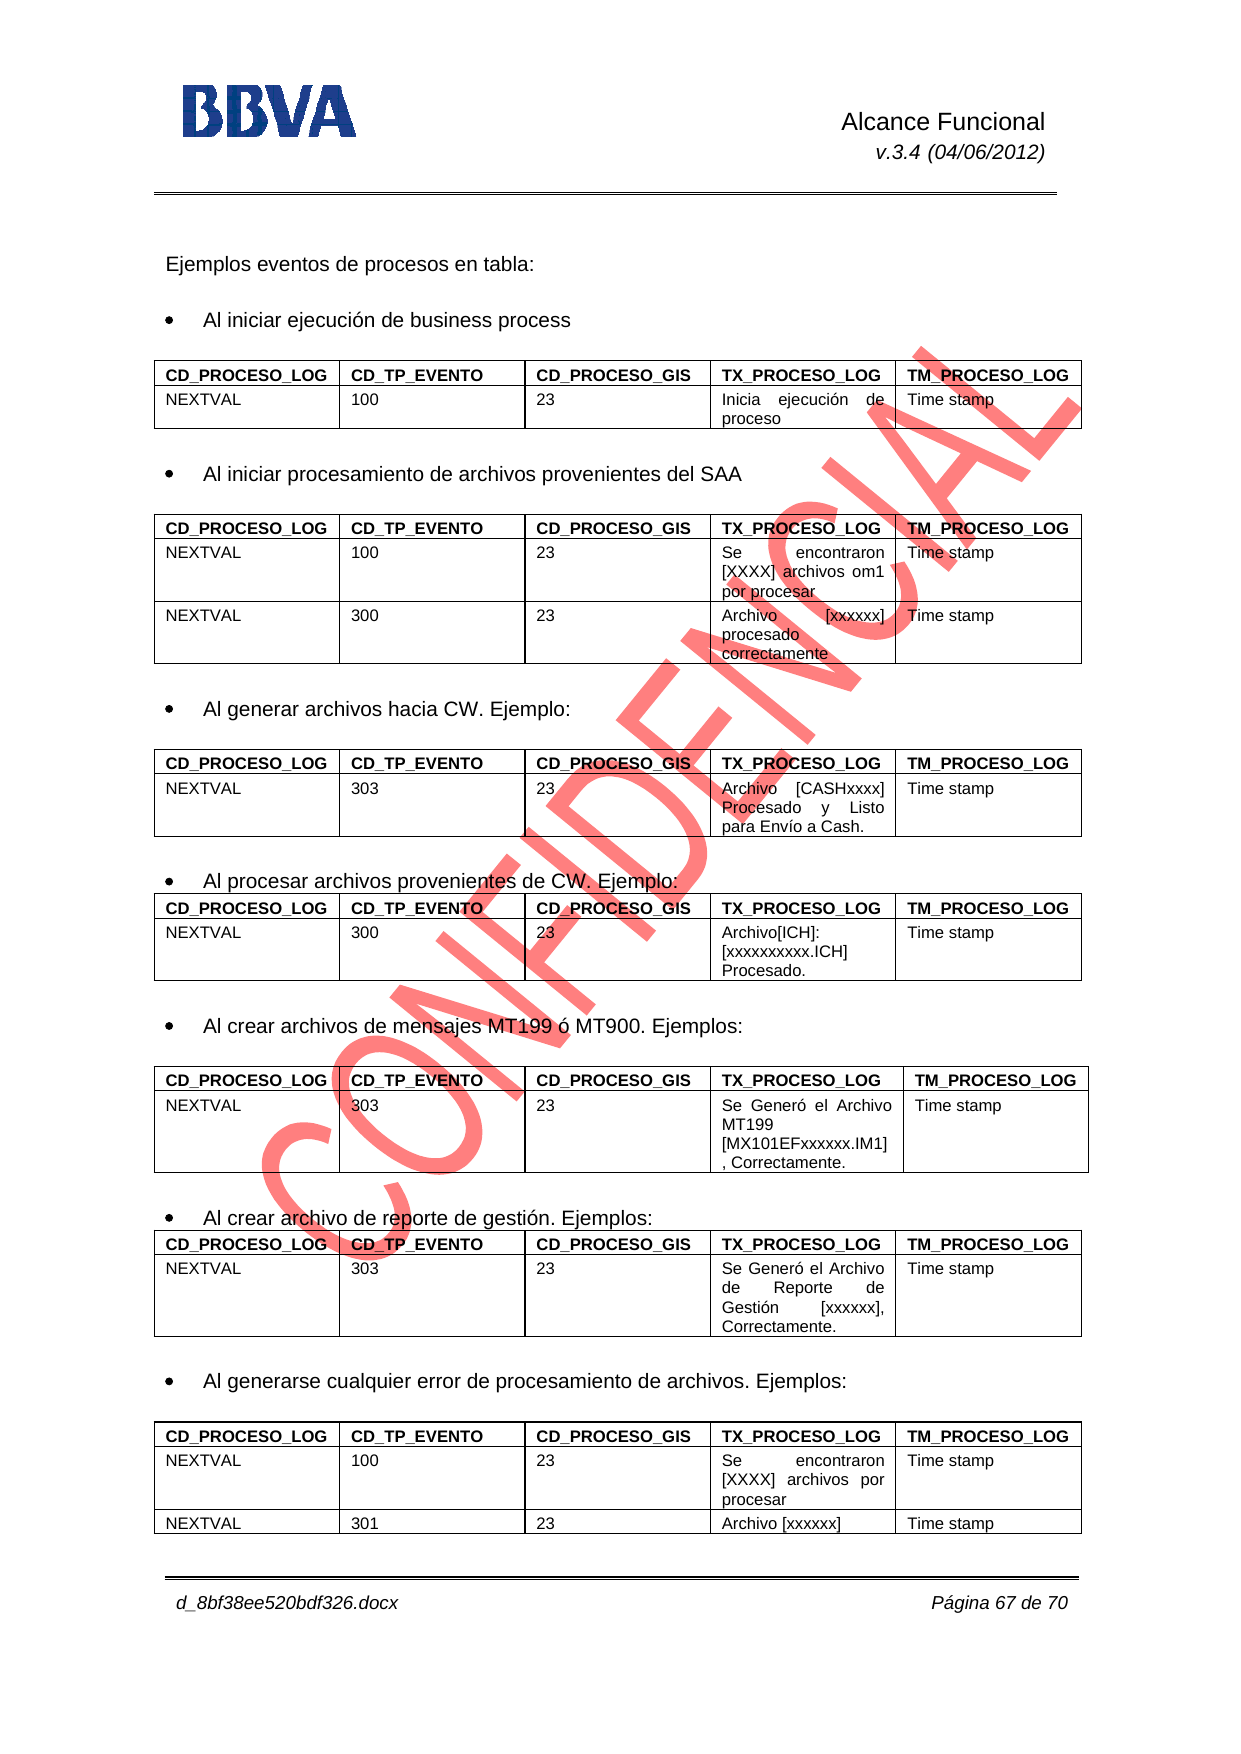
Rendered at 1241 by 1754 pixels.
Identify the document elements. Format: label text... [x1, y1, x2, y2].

table_cell Time stamp [896, 919, 1081, 980]
table_cell Se encontraron [XXXX] archivos por procesar [711, 1447, 895, 1508]
table_cell 23 [526, 386, 710, 428]
table_cell Inicia ejecución de proceso [711, 386, 895, 428]
table_header CD_PROCESO_LOG [155, 515, 339, 538]
table_cell Archivo[ICH]: [xxxxxxxxxx.ICH] Procesado. [711, 919, 895, 980]
table_header TX_PROCESO_LOG [711, 361, 895, 384]
table_cell Time stamp [896, 1510, 1081, 1533]
table_header CD_PROCESO_LOG [155, 750, 339, 773]
table_header TX_PROCESO_LOG [711, 750, 895, 773]
table_cell 300 [340, 919, 524, 980]
table_header CD_PROCESO_LOG [155, 1423, 339, 1446]
table_cell NEXTVAL [155, 602, 339, 663]
table_cell 23 [526, 602, 710, 663]
table_header CD_PROCESO_LOG [155, 894, 339, 918]
table_cell NEXTVAL [155, 1091, 339, 1172]
table_cell Archivo [xxxxxx] procesado correctamente [711, 602, 895, 663]
table_cell 301 [340, 1510, 524, 1533]
table_cell Se Generó el Archivo MT199 [MX101EFxxxxxx.IM1], Correctamente. [711, 1091, 903, 1172]
table_header TM_PROCESO_LOG [896, 1231, 1081, 1254]
table_cell Time stamp [896, 1255, 1081, 1336]
table_header TM_PROCESO_LOG [896, 361, 1081, 384]
table_cell Se encontraron [XXXX] archivos om1 por procesar [711, 539, 895, 601]
table_header TX_PROCESO_LOG [711, 515, 895, 538]
table_header CD_PROCESO_GIS [526, 894, 710, 918]
list Al procesar archivos provenientes de CW. Ejemplo: [165, 869, 1078, 893]
table_header CD_PROCESO_GIS [526, 750, 710, 773]
table_header CD_PROCESO_GIS [526, 361, 710, 384]
table_header CD_TP_EVENTO [340, 750, 524, 773]
table_cell Se Generó el Archivo de Reporte de Gestión [xxxxxx], Correctamente. [711, 1255, 895, 1336]
table_header CD_TP_EVENTO [340, 515, 524, 538]
table_header TM_PROCESO_LOG [896, 894, 1081, 918]
table_header TM_PROCESO_LOG [896, 515, 1081, 538]
table_cell 100 [340, 386, 524, 428]
table_header CD_TP_EVENTO [340, 1067, 524, 1090]
table_cell Time stamp [896, 602, 1081, 663]
list Al generar archivos hacia CW. Ejemplo: [165, 697, 1078, 721]
table_header TX_PROCESO_LOG [711, 1067, 903, 1090]
table_cell 23 [526, 1255, 710, 1336]
list Al generarse cualquier error de procesamiento de archivos. Ejemplos: [165, 1369, 1078, 1393]
table_cell Time stamp [896, 539, 1081, 601]
table_header TX_PROCESO_LOG [711, 1423, 895, 1446]
table_header CD_TP_EVENTO [340, 1423, 524, 1446]
table_header CD_PROCESO_LOG [155, 361, 339, 384]
list Al crear archivos de mensajes MT199 ó MT900. Ejemplos: [165, 1014, 1078, 1038]
table_header CD_PROCESO_LOG [155, 1231, 339, 1254]
table_header TX_PROCESO_LOG [711, 894, 895, 918]
table_cell 23 [526, 919, 710, 980]
table_header TX_PROCESO_LOG [711, 1231, 895, 1254]
list Al iniciar procesamiento de archivos provenientes del SAA [165, 461, 1078, 485]
table_cell NEXTVAL [155, 1510, 339, 1533]
table_cell Time stamp [896, 386, 1081, 428]
table_cell 23 [526, 774, 710, 836]
text Ejemplos eventos de procesos en tabla: [165, 252, 1078, 276]
picture [183, 85, 357, 137]
table_header CD_TP_EVENTO [340, 1231, 524, 1254]
table_cell 23 [526, 1510, 710, 1533]
table_cell 100 [340, 539, 524, 601]
table_header CD_PROCESO_LOG [155, 1067, 339, 1090]
table_cell NEXTVAL [155, 1255, 339, 1336]
table_cell Archivo [CASHxxxx] Procesado y Listo para Envío a Cash. [711, 774, 895, 836]
table_cell 303 [340, 1091, 524, 1172]
table_cell NEXTVAL [155, 1447, 339, 1508]
list Al iniciar ejecución de business process [165, 308, 1078, 332]
table_header CD_PROCESO_GIS [526, 515, 710, 538]
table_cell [711, 1510, 895, 1533]
table_cell 23 [526, 1091, 710, 1172]
table_cell NEXTVAL [155, 386, 339, 428]
table_header CD_PROCESO_GIS [526, 1423, 710, 1446]
table_cell 100 [340, 1447, 524, 1508]
table_cell 300 [340, 602, 524, 663]
table_cell Time stamp [896, 774, 1081, 836]
table_cell NEXTVAL [155, 539, 339, 601]
table_cell NEXTVAL [155, 919, 339, 980]
list Al crear archivo de reporte de gestión. Ejemplos: [165, 1206, 1078, 1229]
table_header CD_TP_EVENTO [340, 361, 524, 384]
table_header TM_PROCESO_LOG [904, 1067, 1088, 1090]
table_header CD_PROCESO_GIS [526, 1231, 710, 1254]
table_header TM_PROCESO_LOG [896, 750, 1081, 773]
table_cell Time stamp [896, 1447, 1081, 1508]
table_cell 303 [340, 1255, 524, 1336]
table_header CD_PROCESO_GIS [526, 1067, 710, 1090]
table_cell Time stamp [904, 1091, 1088, 1172]
table_cell 303 [340, 774, 524, 836]
table_cell 23 [526, 1447, 710, 1508]
table_header TM_PROCESO_LOG [896, 1423, 1081, 1446]
table_cell 23 [526, 539, 710, 601]
table_header CD_TP_EVENTO [340, 894, 524, 918]
table_cell NEXTVAL [155, 774, 339, 836]
